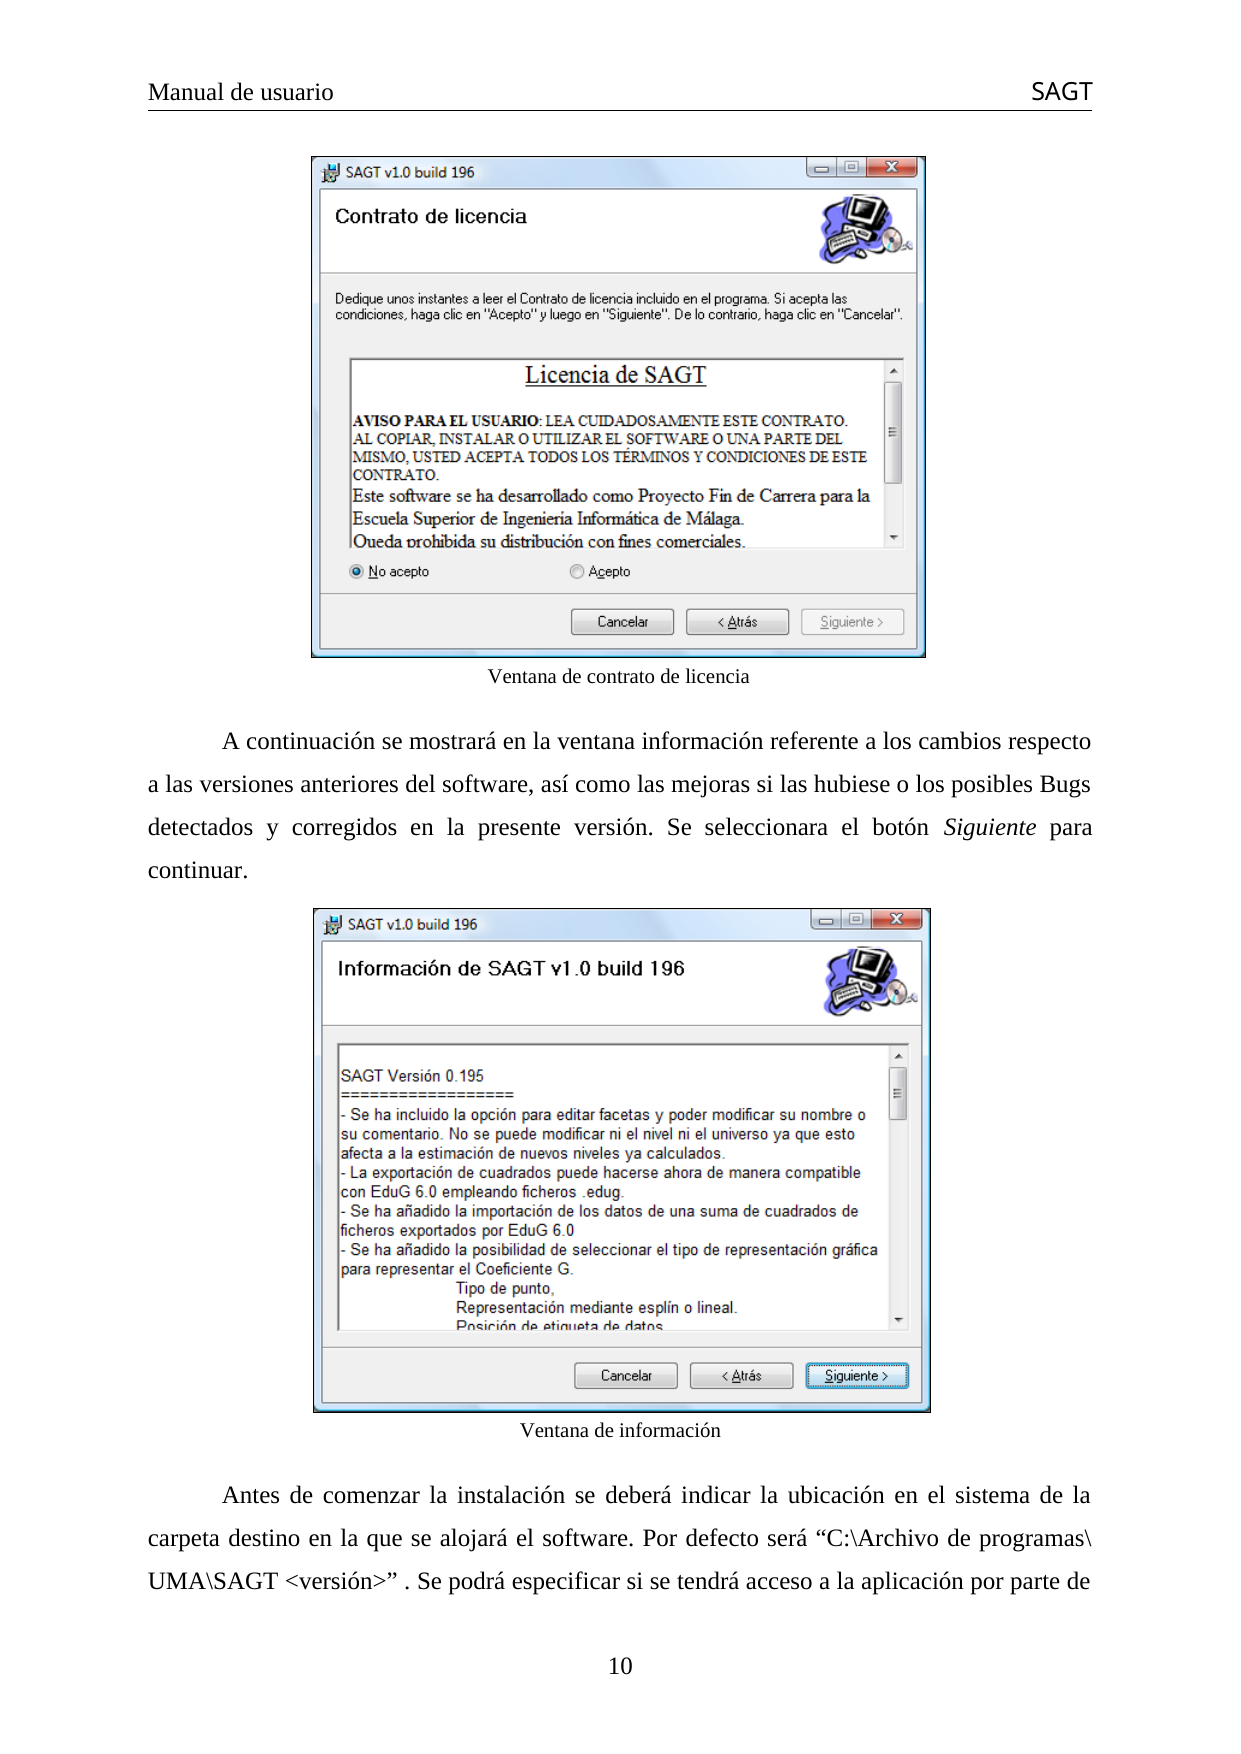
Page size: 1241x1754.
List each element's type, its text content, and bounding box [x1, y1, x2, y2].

text A continuación se mostrará en la ventana información referente a los cambios respecto a las versiones anteriores del software, así como las mejoras si las hubiese o los posibles Bugs detectados y corregidos en la presente versión. Se seleccionara el botón Siguiente para continuar. [148, 726, 1092, 884]
picture [312, 157, 925, 657]
picture [314, 909, 930, 1412]
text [148, 1480, 1092, 1595]
